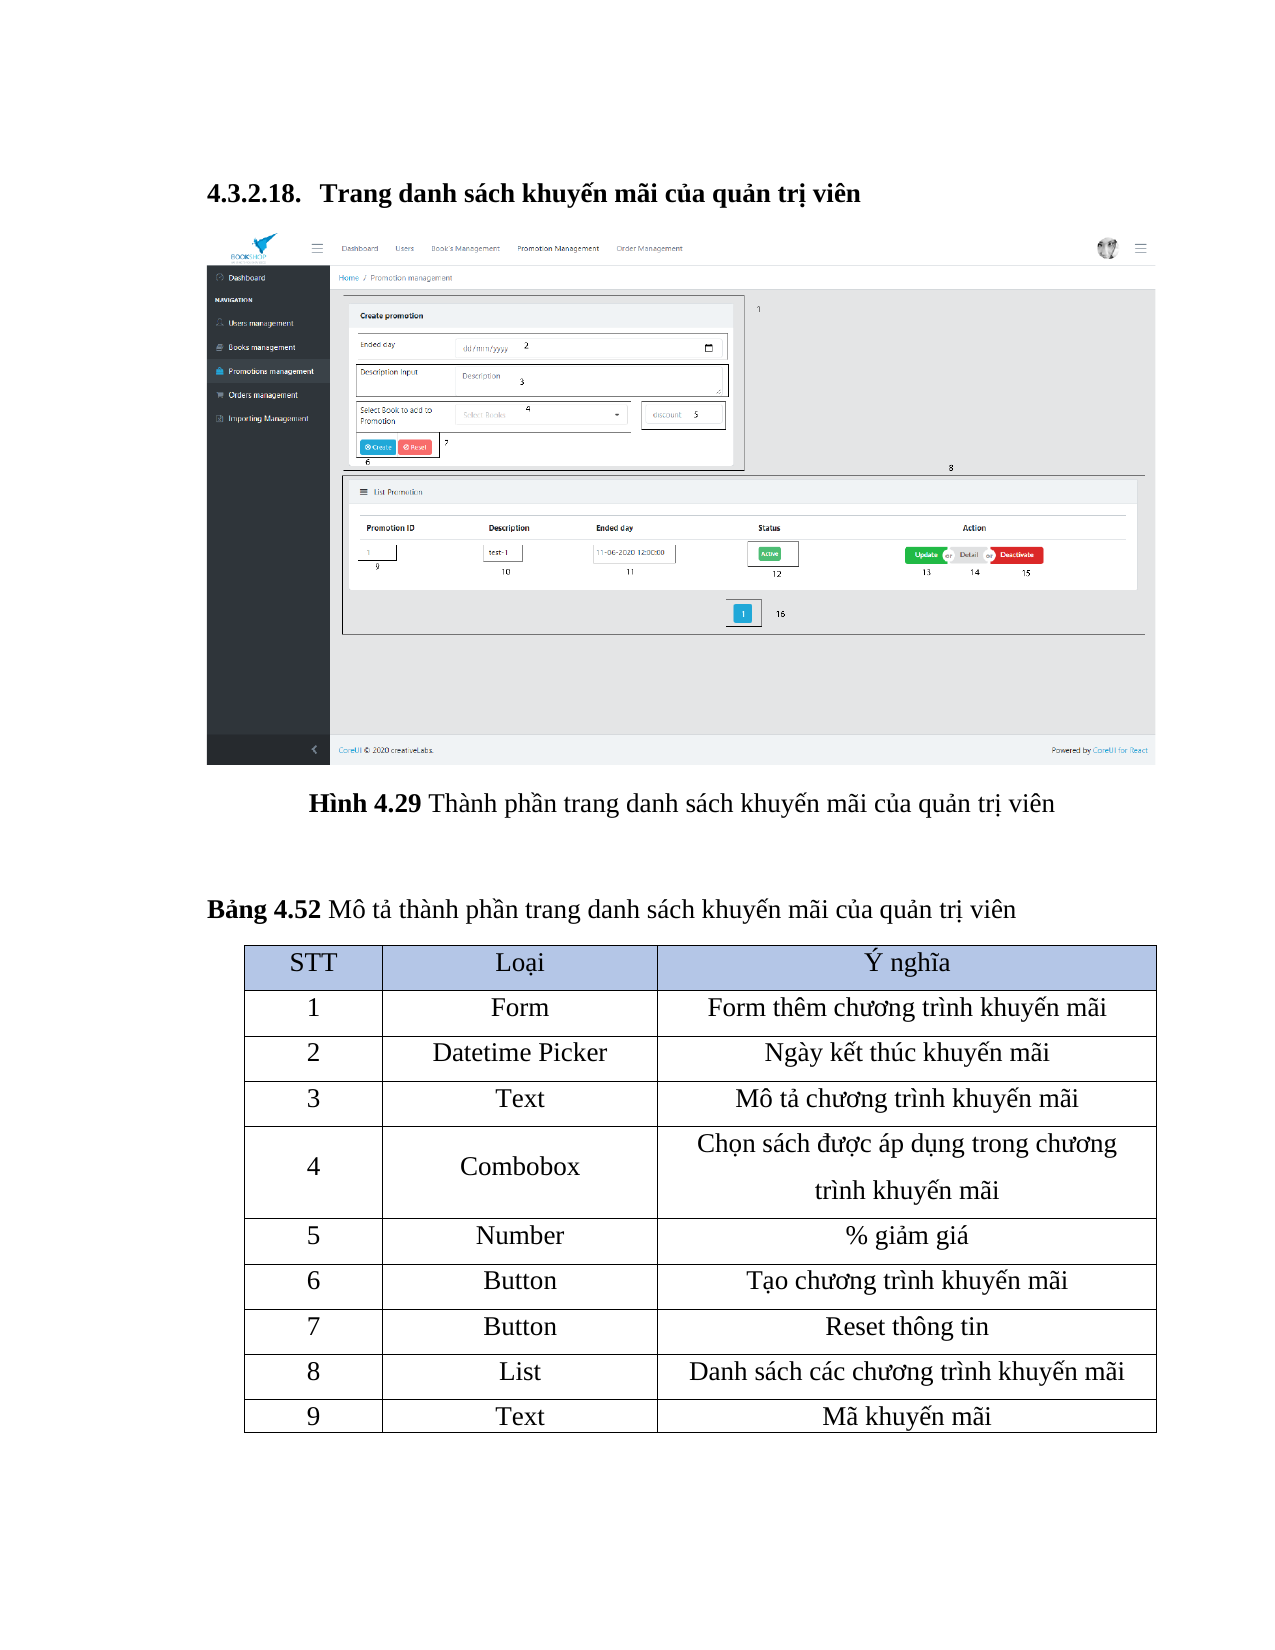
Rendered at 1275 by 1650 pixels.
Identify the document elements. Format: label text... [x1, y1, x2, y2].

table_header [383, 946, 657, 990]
text Bảng 4.52 Mô tả thành phần trang danh sách khuyến mãi của quản trị viên [207, 893, 1157, 924]
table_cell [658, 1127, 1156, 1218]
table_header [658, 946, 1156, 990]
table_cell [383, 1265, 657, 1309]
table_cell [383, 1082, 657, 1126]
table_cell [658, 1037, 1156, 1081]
text Hình 4.29 Thành phần trang danh sách khuyến mãi của quản trị viên [207, 787, 1157, 818]
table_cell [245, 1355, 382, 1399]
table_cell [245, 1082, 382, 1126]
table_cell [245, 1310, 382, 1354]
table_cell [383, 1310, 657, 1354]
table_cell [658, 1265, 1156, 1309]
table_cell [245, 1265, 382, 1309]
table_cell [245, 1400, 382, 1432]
picture [206, 231, 1156, 765]
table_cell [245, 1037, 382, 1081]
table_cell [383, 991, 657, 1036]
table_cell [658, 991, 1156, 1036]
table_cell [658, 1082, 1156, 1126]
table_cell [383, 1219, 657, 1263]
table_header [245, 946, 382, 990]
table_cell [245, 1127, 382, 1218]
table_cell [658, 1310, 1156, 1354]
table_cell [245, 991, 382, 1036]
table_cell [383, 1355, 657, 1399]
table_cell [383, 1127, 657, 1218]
subtitle Trang danh sách khuyến mãi của quản trị viên [207, 177, 1157, 208]
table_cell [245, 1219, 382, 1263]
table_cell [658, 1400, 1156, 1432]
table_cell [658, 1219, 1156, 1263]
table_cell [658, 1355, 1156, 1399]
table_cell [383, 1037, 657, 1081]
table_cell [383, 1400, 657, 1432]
